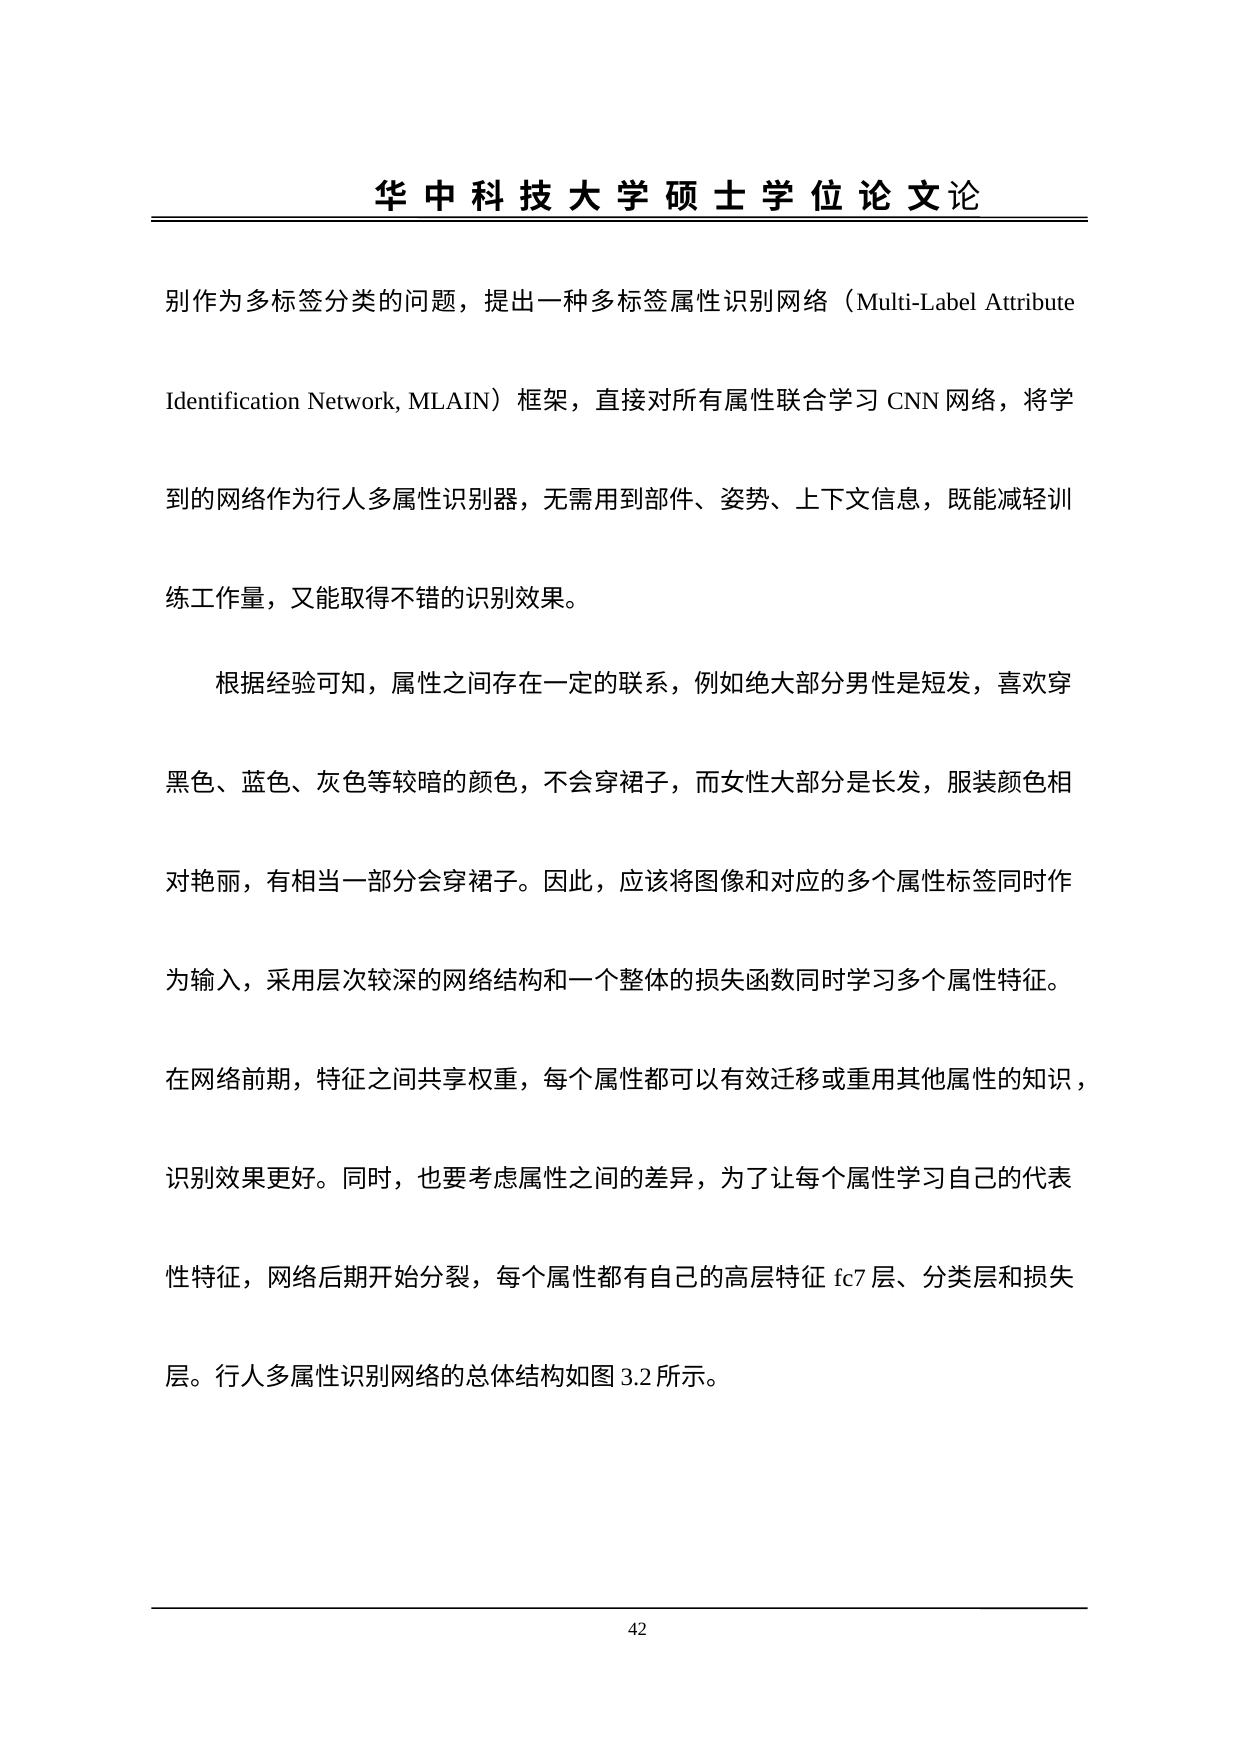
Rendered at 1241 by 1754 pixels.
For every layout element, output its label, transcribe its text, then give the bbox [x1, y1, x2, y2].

text 根据经验可知，属性之间存在一定的联系，例如绝大部分男性是短发，喜欢穿黑色、蓝色、灰色等较暗的颜色，不会穿裙子，而女性大部分是长发，服装颜色相对艳丽，有相当一部分会穿裙子。因此，应该将图像和对应的多个属性标签同时作为输入，采用层次较深的网络结构和一个整体的损失函数同时学习多个属性特征。在网络前期，特征之间共享权重，每个属性都可以有效迁移或重用其他属性的知识，识别效果更好。同时，也要考虑属性之间的差异，为了让每个属性学习自己的代表性特征，网络后期开始分裂，每个属性都有自己的高层特征fc7层、分类层和损失层。行人多属性识别网络的总体结构如图3.2所示。 [165, 648, 1075, 1408]
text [165, 267, 1075, 630]
